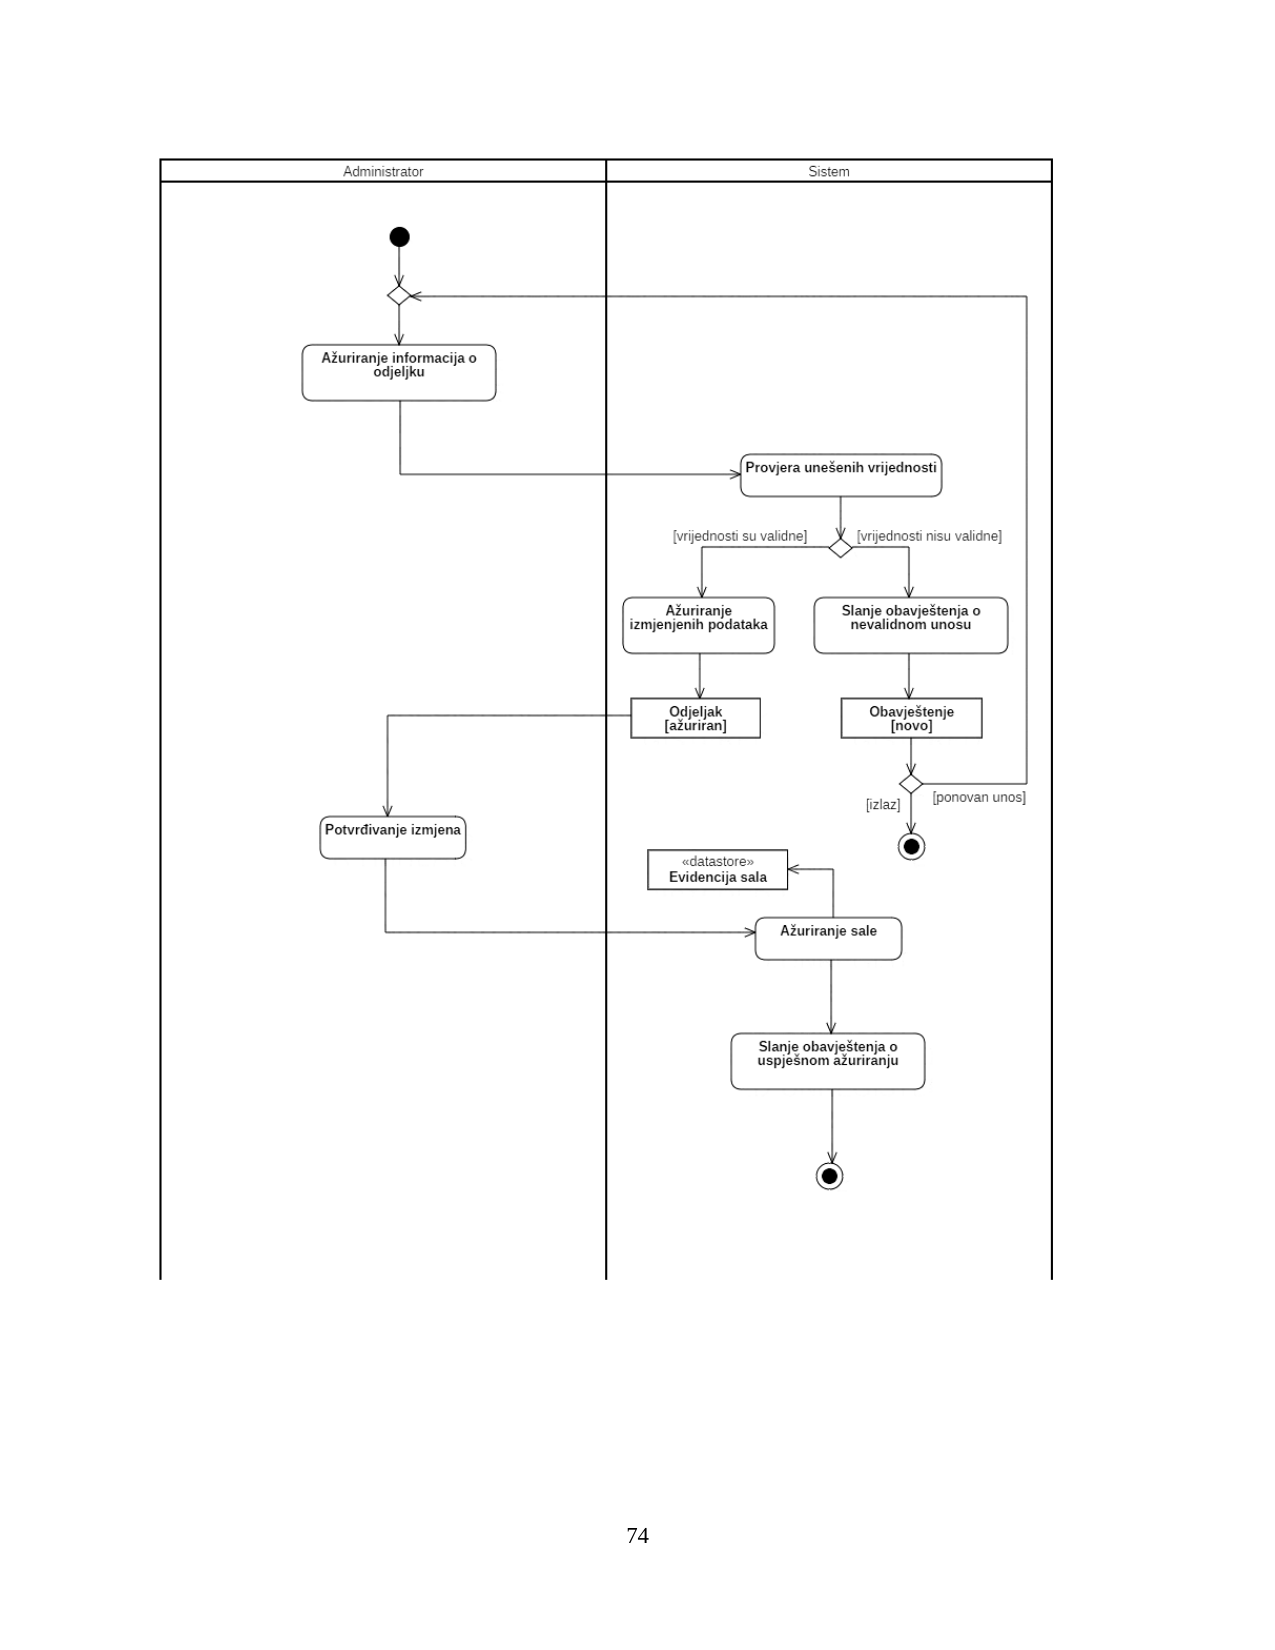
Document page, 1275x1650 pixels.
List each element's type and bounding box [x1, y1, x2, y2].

picture [150, 150, 1060, 1287]
